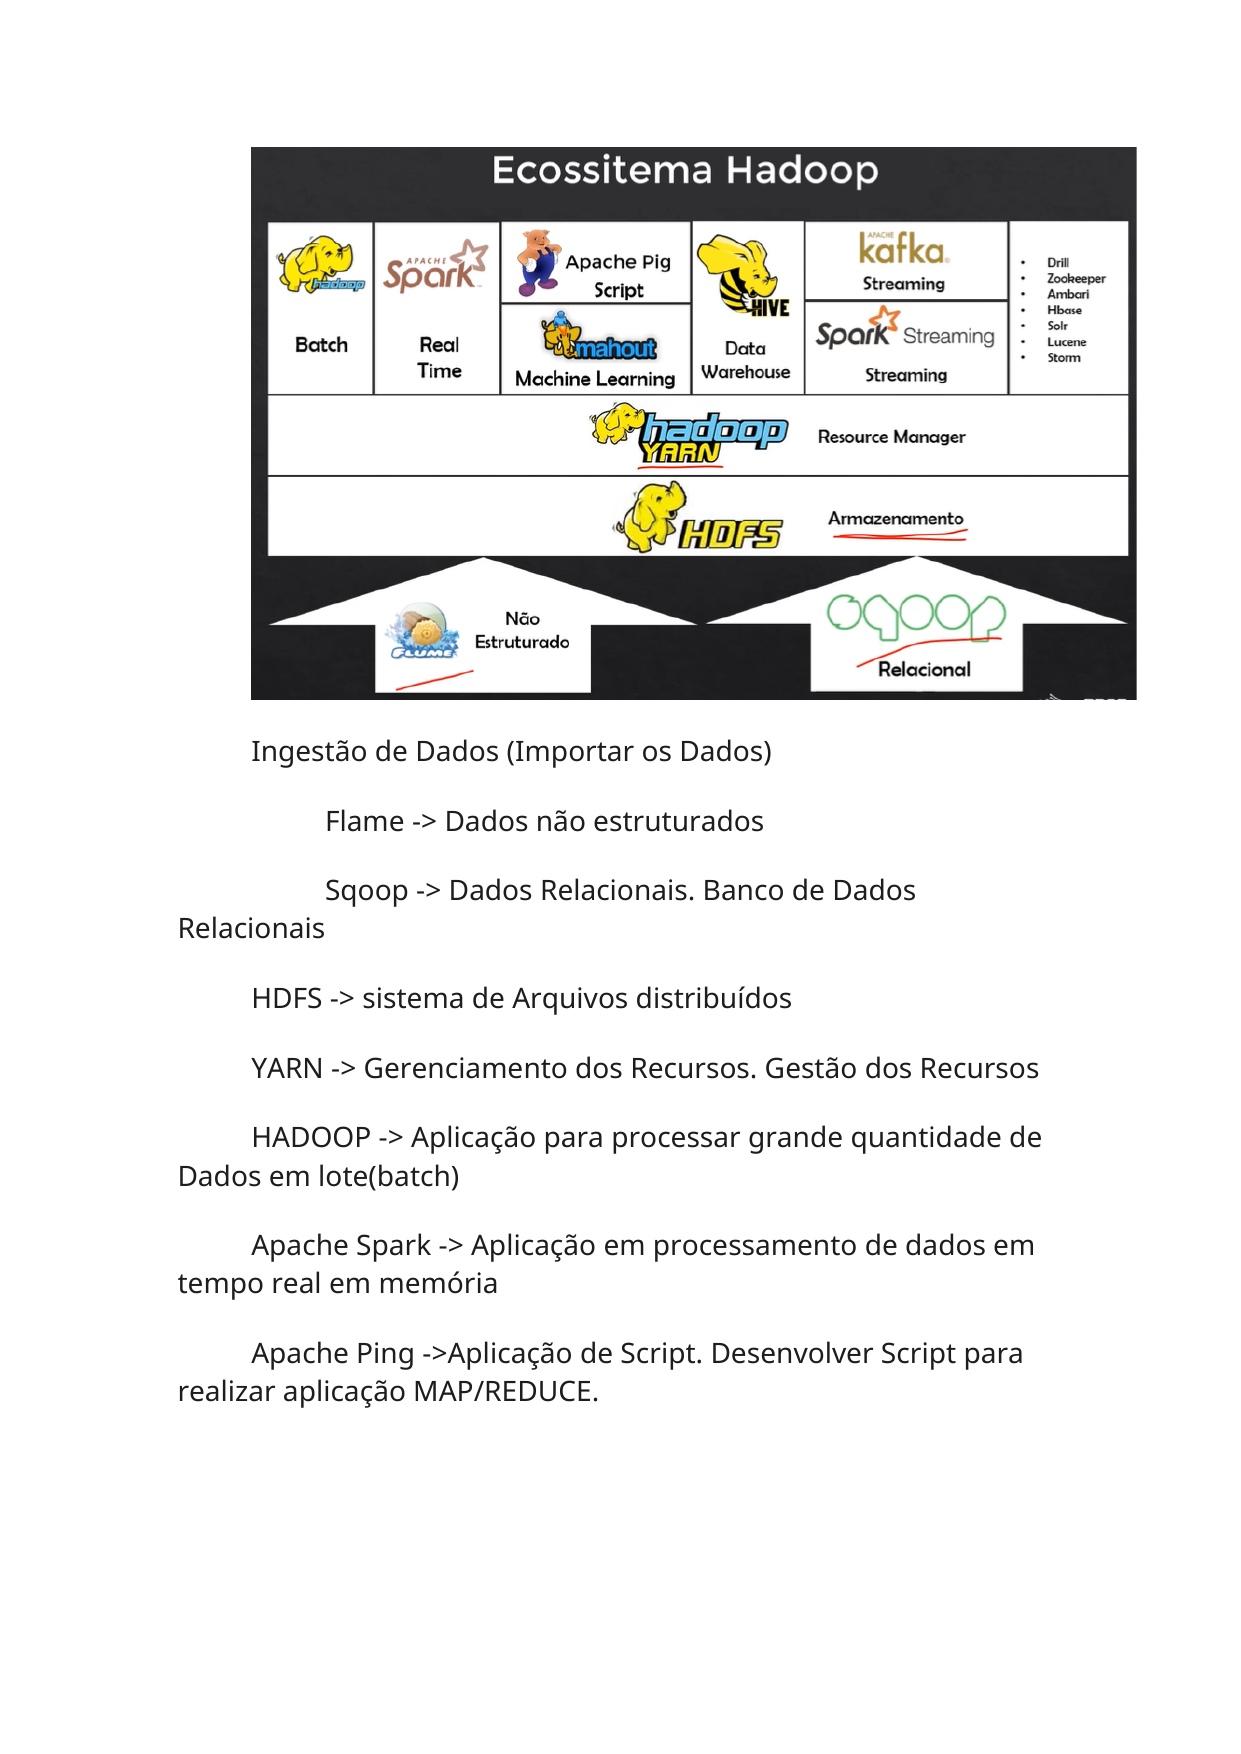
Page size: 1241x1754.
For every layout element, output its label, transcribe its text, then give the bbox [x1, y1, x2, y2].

text Apache Spark -> Aplicação em processamento de dados em tempo real em memória [177, 1225, 1063, 1302]
text HADOOP -> Aplicação para processar grande quantidade de Dados em lote(batch) [177, 1117, 1063, 1194]
text Apache Ping ->Aplicação de Script. Desenvolver Script para realizar aplicação MAP/REDUCE. [177, 1333, 1063, 1410]
text Ingestão de Dados (Importar os Dados) [177, 731, 1063, 769]
text YARN -> Gerenciamento dos Recursos. Gestão dos Recursos [177, 1048, 1063, 1086]
text Sqoop -> Dados Relacionais. Banco de Dados Relacionais [177, 870, 1063, 947]
text Flame -> Dados não estruturados [177, 801, 1063, 839]
text HDFS -> sistema de Arquivos distribuídos [177, 978, 1063, 1017]
picture [251, 147, 1137, 700]
